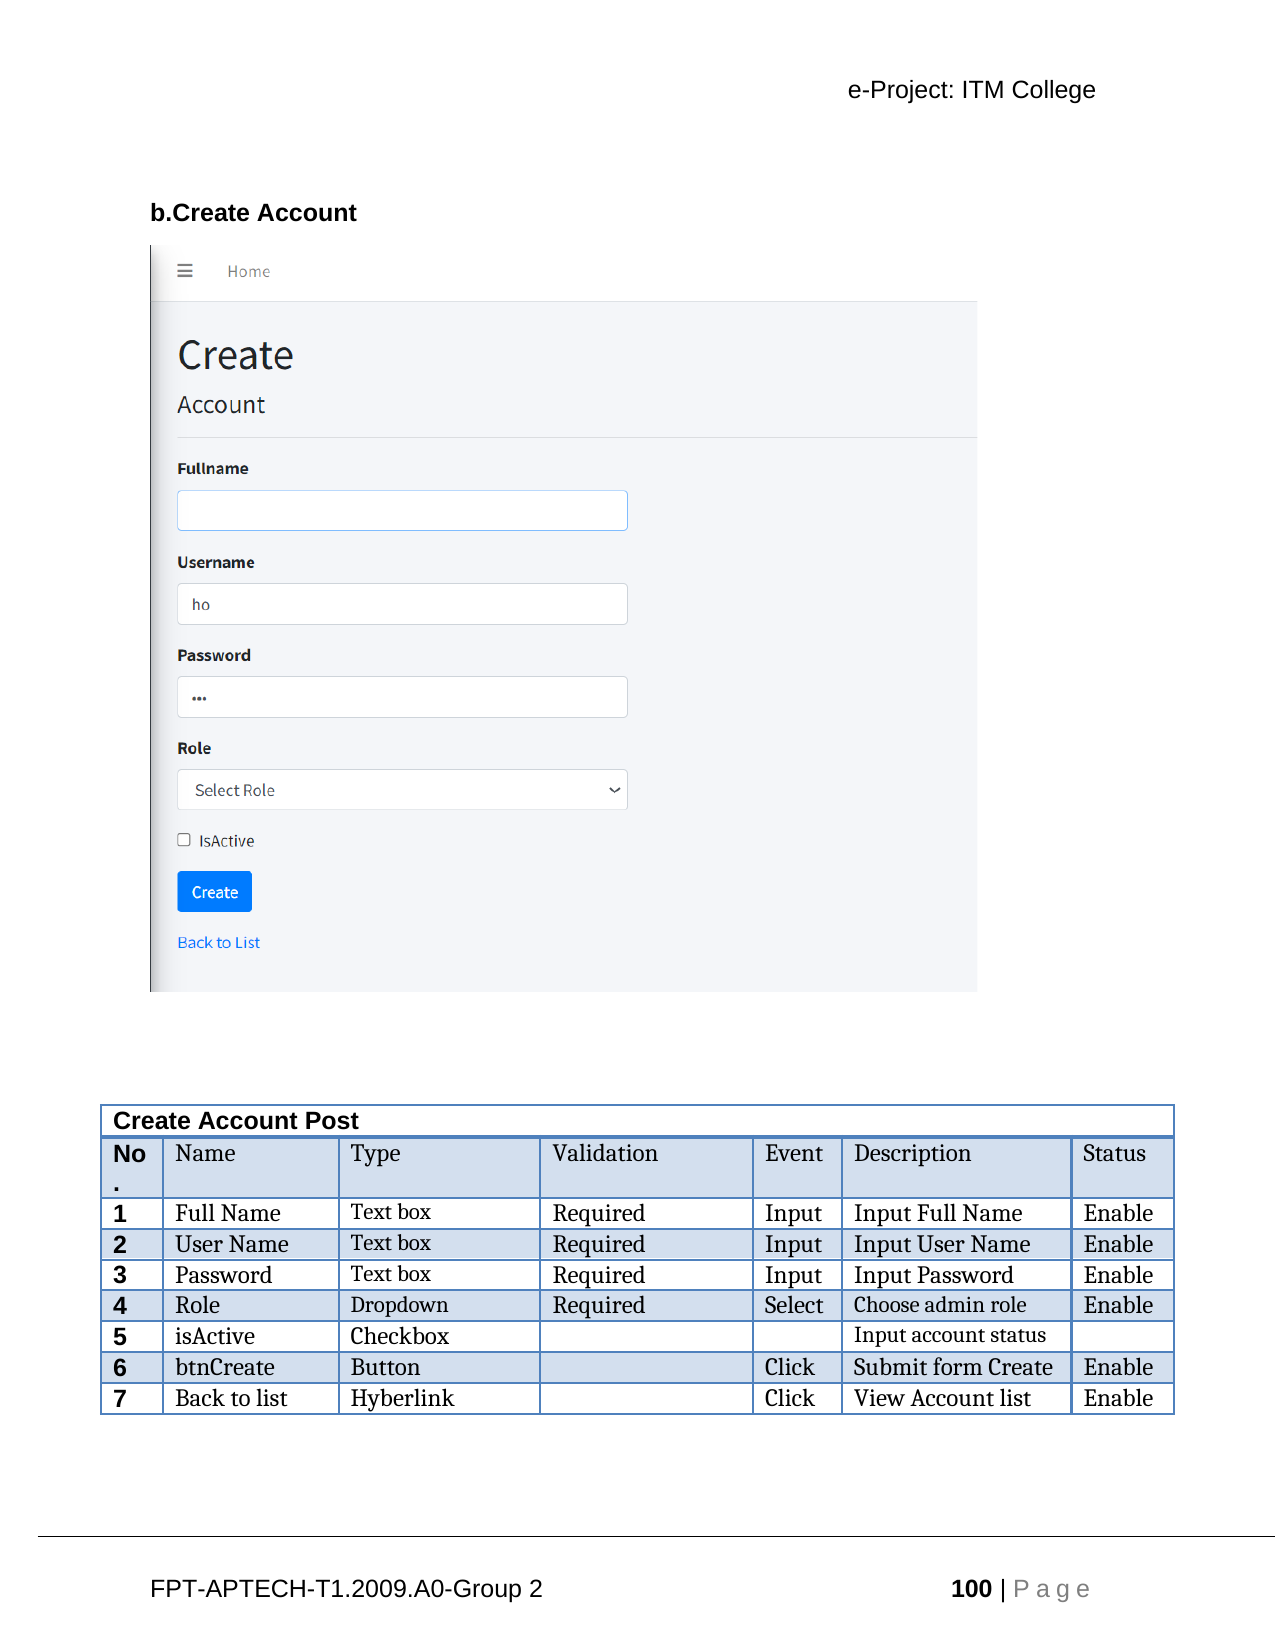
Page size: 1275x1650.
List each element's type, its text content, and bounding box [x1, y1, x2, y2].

table_cell 5 [102, 1322, 162, 1351]
table_cell Input Password [843, 1261, 1070, 1289]
table_cell Text box [340, 1199, 539, 1228]
table_cell View Account list [843, 1384, 1070, 1413]
table_cell Input [754, 1230, 841, 1258]
table_cell Full Name [164, 1199, 338, 1228]
table_cell Description [843, 1139, 1070, 1197]
table_cell 1 [102, 1199, 162, 1228]
table_cell Back to list [164, 1384, 338, 1413]
table_cell 2 [102, 1230, 162, 1258]
table_cell Required [541, 1199, 752, 1228]
picture [150, 245, 978, 992]
table_cell Select [754, 1291, 841, 1320]
table_cell Input [754, 1199, 841, 1228]
table_cell Input Full Name [843, 1199, 1070, 1228]
table_cell Hyberlink [340, 1384, 539, 1413]
table_cell Checkbox [340, 1322, 539, 1351]
table_cell [541, 1322, 752, 1351]
table_cell Event [754, 1139, 841, 1197]
table_cell [1073, 1322, 1173, 1351]
table_cell User Name [164, 1230, 338, 1258]
table_cell Enable [1073, 1199, 1173, 1228]
table_cell Enable [1073, 1230, 1173, 1258]
table_cell Click [754, 1353, 841, 1382]
table_cell 7 [102, 1384, 162, 1413]
table_cell Required [541, 1291, 752, 1320]
table_cell Text box [340, 1230, 539, 1258]
text b.Create Account [150, 198, 1125, 226]
table_cell Type [340, 1139, 539, 1197]
table_cell Required [541, 1230, 752, 1258]
table_cell Input User Name [843, 1230, 1070, 1258]
table_cell Input account status [843, 1322, 1070, 1351]
table_cell Enable [1073, 1353, 1173, 1382]
table_cell No. [102, 1139, 162, 1197]
table_cell Dropdown [340, 1291, 539, 1320]
table_cell 6 [102, 1353, 162, 1382]
table_cell isActive [164, 1322, 338, 1351]
table_cell Name [164, 1139, 338, 1197]
table_cell 4 [102, 1291, 162, 1320]
table_cell 3 [102, 1261, 162, 1289]
table_cell Enable [1073, 1261, 1173, 1289]
table_cell Password [164, 1261, 338, 1289]
table_cell Submit form Create [843, 1353, 1070, 1382]
table_cell Role [164, 1291, 338, 1320]
table_cell btnCreate [164, 1353, 338, 1382]
table_cell Choose admin role [843, 1291, 1070, 1320]
table_cell [541, 1384, 752, 1413]
table_cell [541, 1353, 752, 1382]
table_cell Input [754, 1261, 841, 1289]
table_cell Enable [1073, 1384, 1173, 1413]
table_cell Status [1073, 1139, 1173, 1197]
table_cell Required [541, 1261, 752, 1289]
table_cell Text box [340, 1261, 539, 1289]
table_header Create Account Post [102, 1106, 1173, 1134]
table_cell [754, 1322, 841, 1351]
table_cell Validation [541, 1139, 752, 1197]
table_cell Click [754, 1384, 841, 1413]
table_cell Enable [1073, 1291, 1173, 1320]
table_cell Button [340, 1353, 539, 1382]
